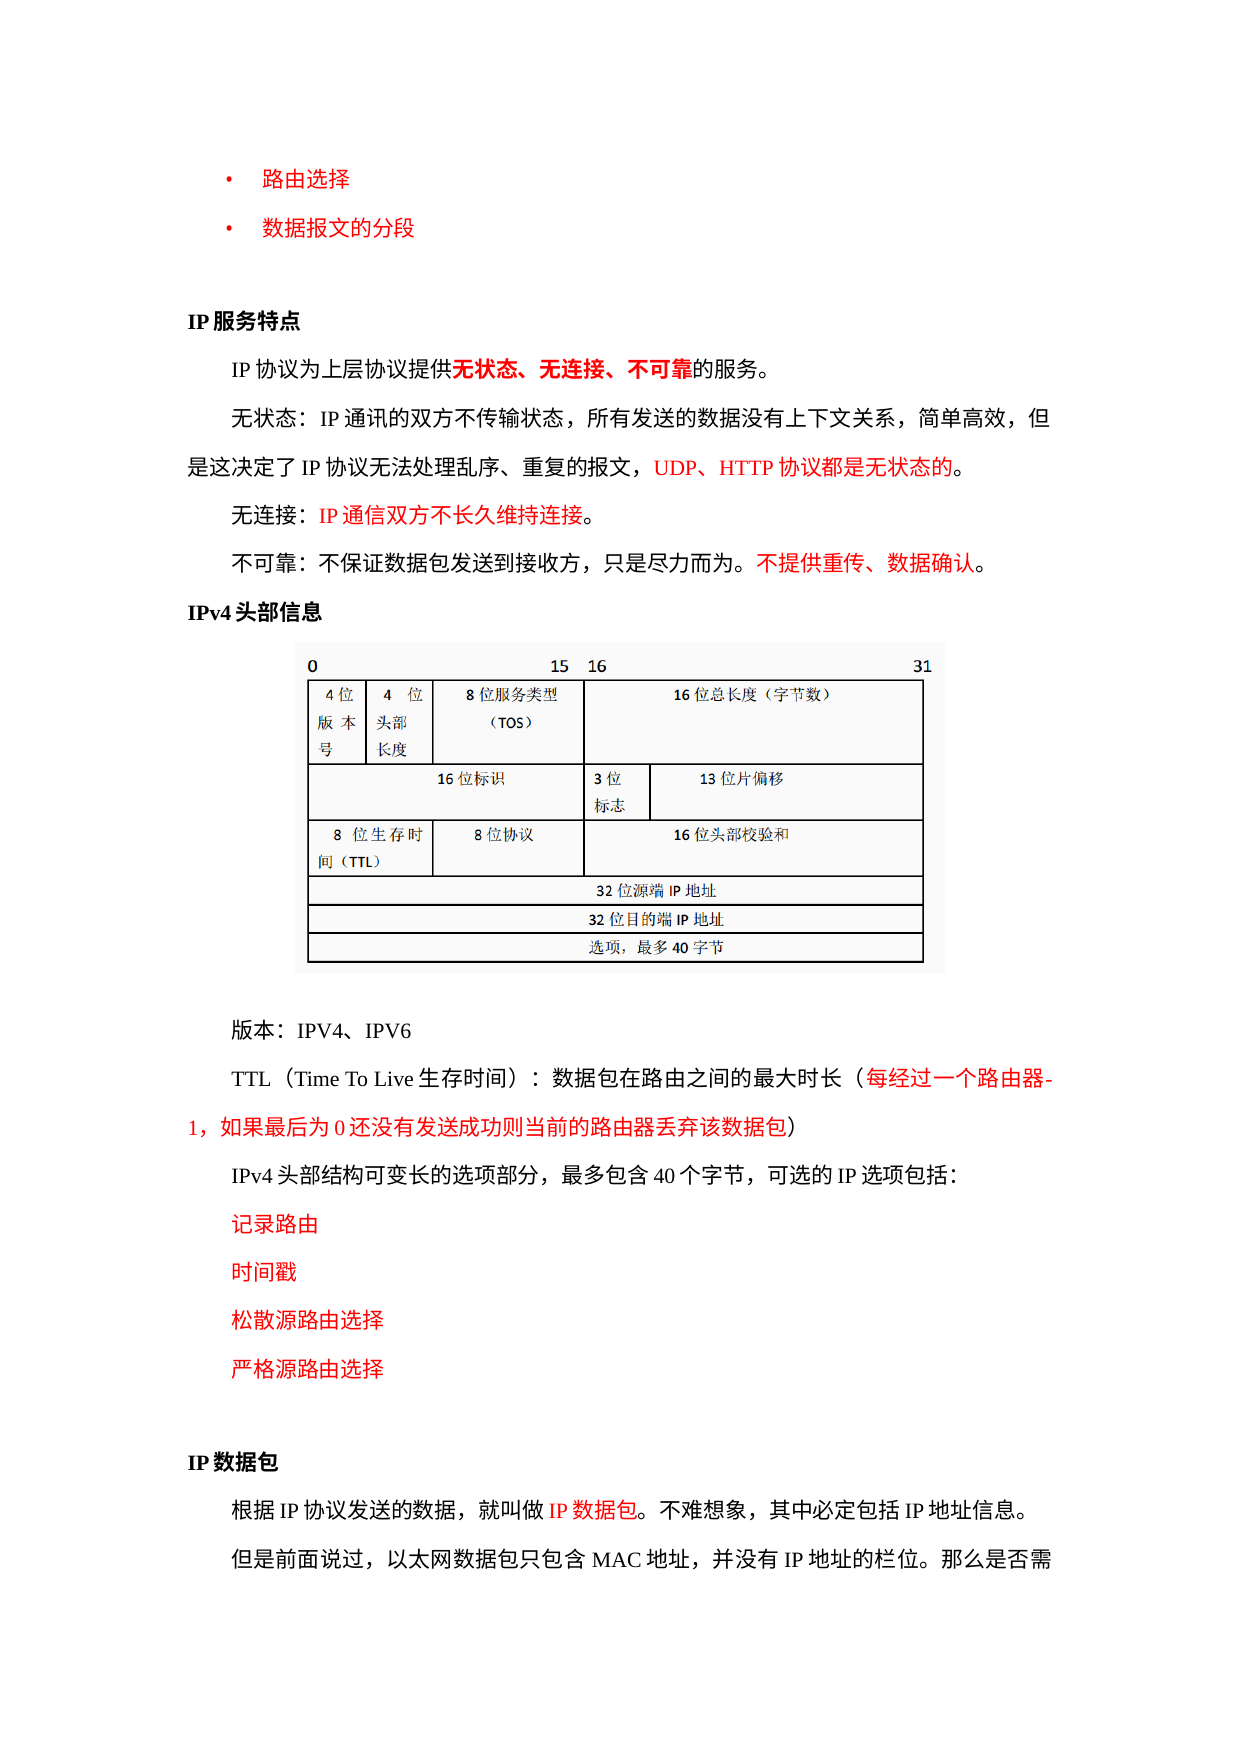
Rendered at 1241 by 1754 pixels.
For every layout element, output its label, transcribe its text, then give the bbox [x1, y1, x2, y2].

text 版本：IPV4、IPV6 [187, 1013, 1053, 1045]
text IPv4头部结构可变长的选项部分，最多包含40个字节，可选的IP选项包括： [187, 1158, 1053, 1191]
text IP协议为上层协议提供无状态、无连接、不可靠的服务。 [187, 352, 1053, 384]
text 严格源路由选择 [187, 1351, 1053, 1384]
text 不可靠：不保证数据包发送到接收方，只是尽力而为。不提供重传、数据确认。 [187, 546, 1053, 578]
picture [294, 642, 946, 973]
text 时间戳 [187, 1255, 1053, 1287]
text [187, 1541, 1053, 1574]
text TTL（Time To Live生存时间）：数据包在路由之间的最大时长（每经过一个路由器-1，如果最后为0还没有发送成功则当前的路由器丢弃该数据包） [187, 1061, 1053, 1142]
list 数据报文的分段 [225, 210, 1053, 243]
text 松散源路由选择 [187, 1303, 1053, 1336]
text 根据IP协议发送的数据，就叫做IP数据包。不难想象，其中必定包括IP地址信息。 [187, 1493, 1053, 1526]
text 无连接：IP通信双方不长久维持连接。 [187, 497, 1053, 530]
subtitle IP服务特点 [187, 304, 1053, 336]
list 路由选择 [225, 162, 1053, 194]
text 记录路由 [187, 1206, 1053, 1239]
text 无状态：IP通讯的双方不传输状态，所有发送的数据没有上下文关系，简单高效，但是这决定了IP协议无法处理乱序、重复的报文，UDP、HTTP协议都是无状态的。 [187, 400, 1053, 482]
subtitle IP数据包 [187, 1445, 1053, 1477]
subtitle IPv4头部信息 [187, 594, 1053, 627]
